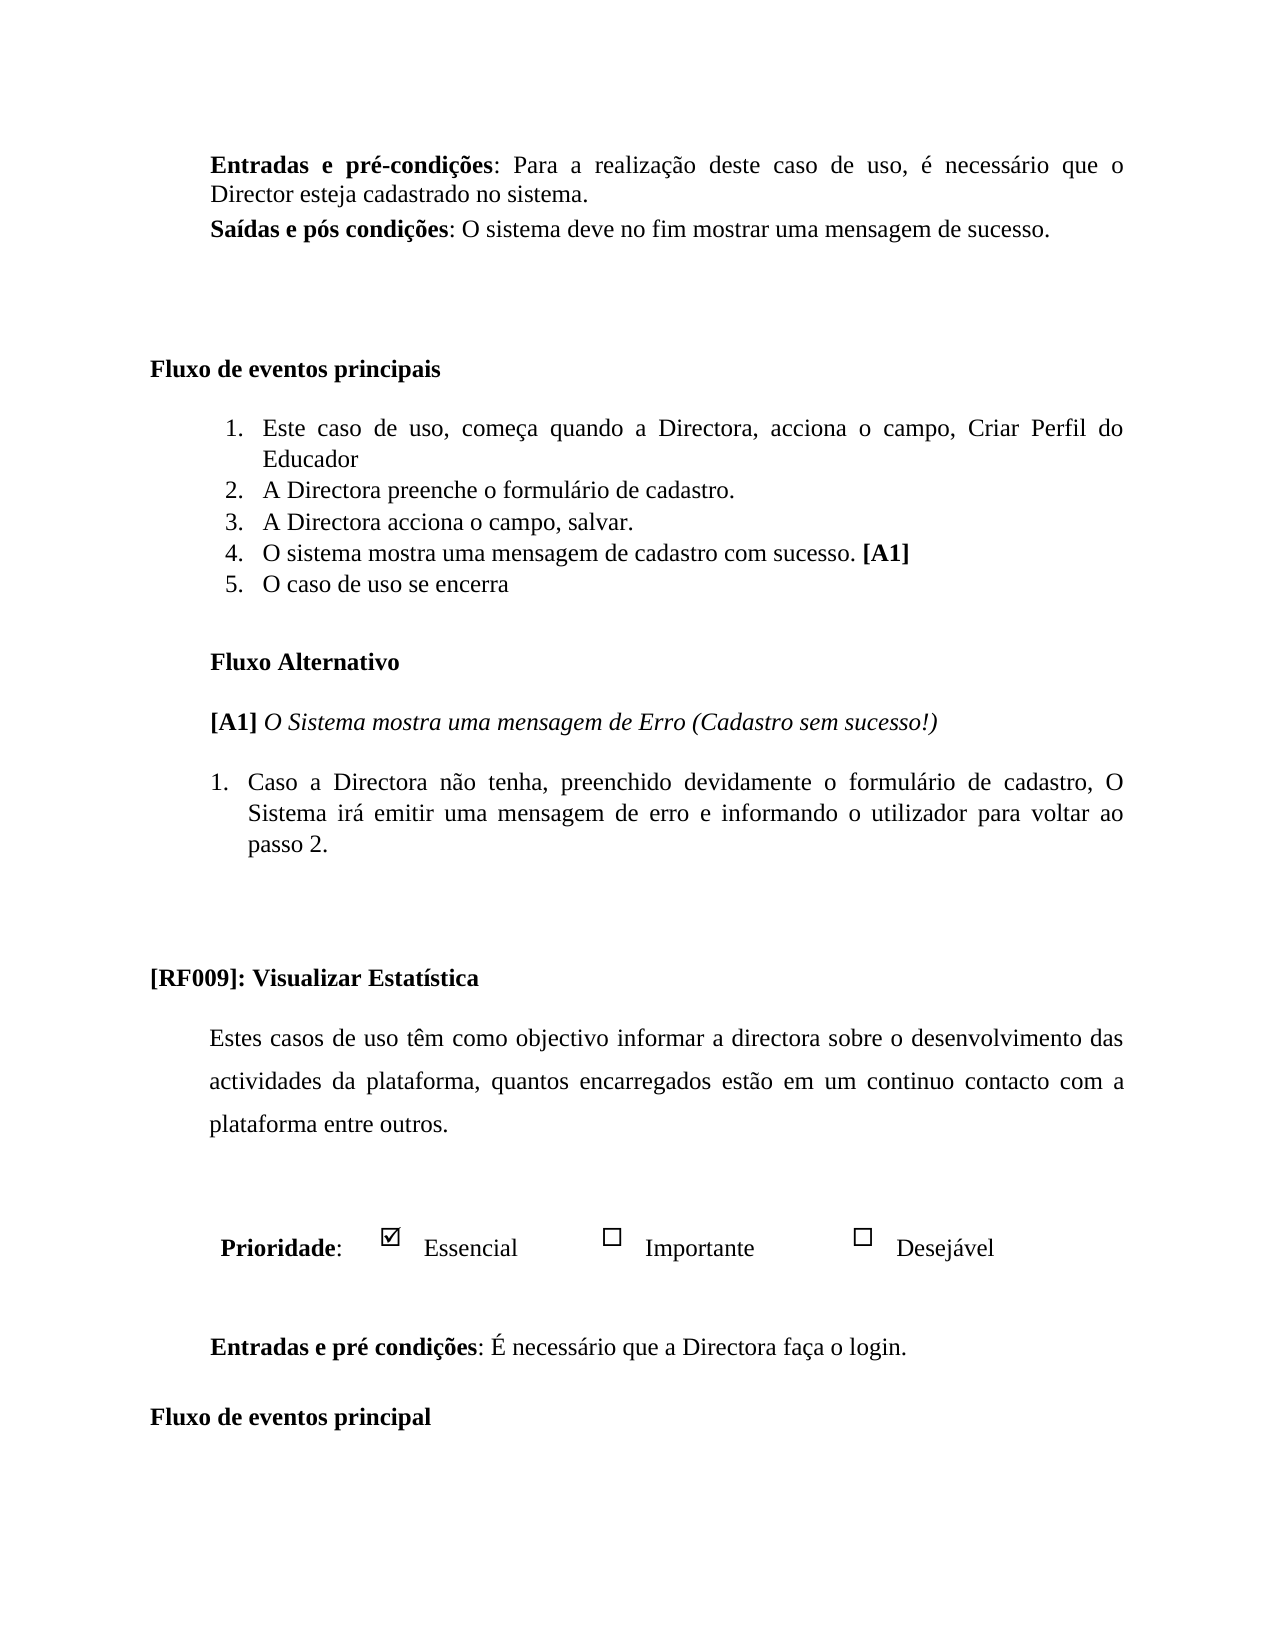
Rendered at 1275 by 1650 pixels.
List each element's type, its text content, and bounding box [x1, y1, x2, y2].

list Este caso de uso, começa quando a Directora, acciona o campo, Criar Perfil do Educador [225, 413, 1125, 473]
table_header Desejável [885, 1204, 1029, 1291]
list Caso a Directora não tenha, preenchido devidamente o formulário de cadastro, O Sistema irá emitir uma mensagem de erro e informando o utilizador para voltar ao passo 2. [210, 767, 1125, 858]
table_header [840, 1204, 885, 1291]
table_header Importante [634, 1204, 840, 1291]
text Entradas e pré condições: É necessário que a Directora faça o login. [210, 1332, 1125, 1361]
table_header Essencial [412, 1204, 589, 1291]
list A Directora acciona o campo, salvar. [225, 507, 1125, 535]
text [RF009]: Visualizar Estatística [150, 963, 1125, 992]
list A Directora preenche o formulário de cadastro. [225, 476, 1125, 504]
text Fluxo Alternativo [150, 647, 1125, 676]
text [A1] O Sistema mostra uma mensagem de Erro (Cadastro sem sucesso!) [150, 707, 1125, 736]
list O caso de uso se encerra [225, 569, 1125, 597]
text Saídas e pós condições: O sistema deve no fim mostrar uma mensagem de sucesso. [210, 214, 1125, 242]
list O sistema mostra uma mensagem de cadastro com sucesso. [A1] [225, 538, 1125, 566]
table_header [368, 1204, 412, 1291]
text Fluxo de eventos principais [150, 354, 1125, 382]
text Fluxo de eventos principal [150, 1402, 1125, 1431]
text Estes casos de uso têm como objectivo informar a directora sobre o desenvolvimento das actividades da plataforma, quantos encarregados estão em um continuo contacto com a plataforma entre outros. [209, 1023, 1125, 1138]
text Entradas e pré-condições: Para a realização deste caso de uso, é necessário que o Director esteja cadastrado no sistema. [210, 150, 1125, 207]
table_header Prioridade: [206, 1204, 368, 1291]
table_header [590, 1204, 634, 1291]
